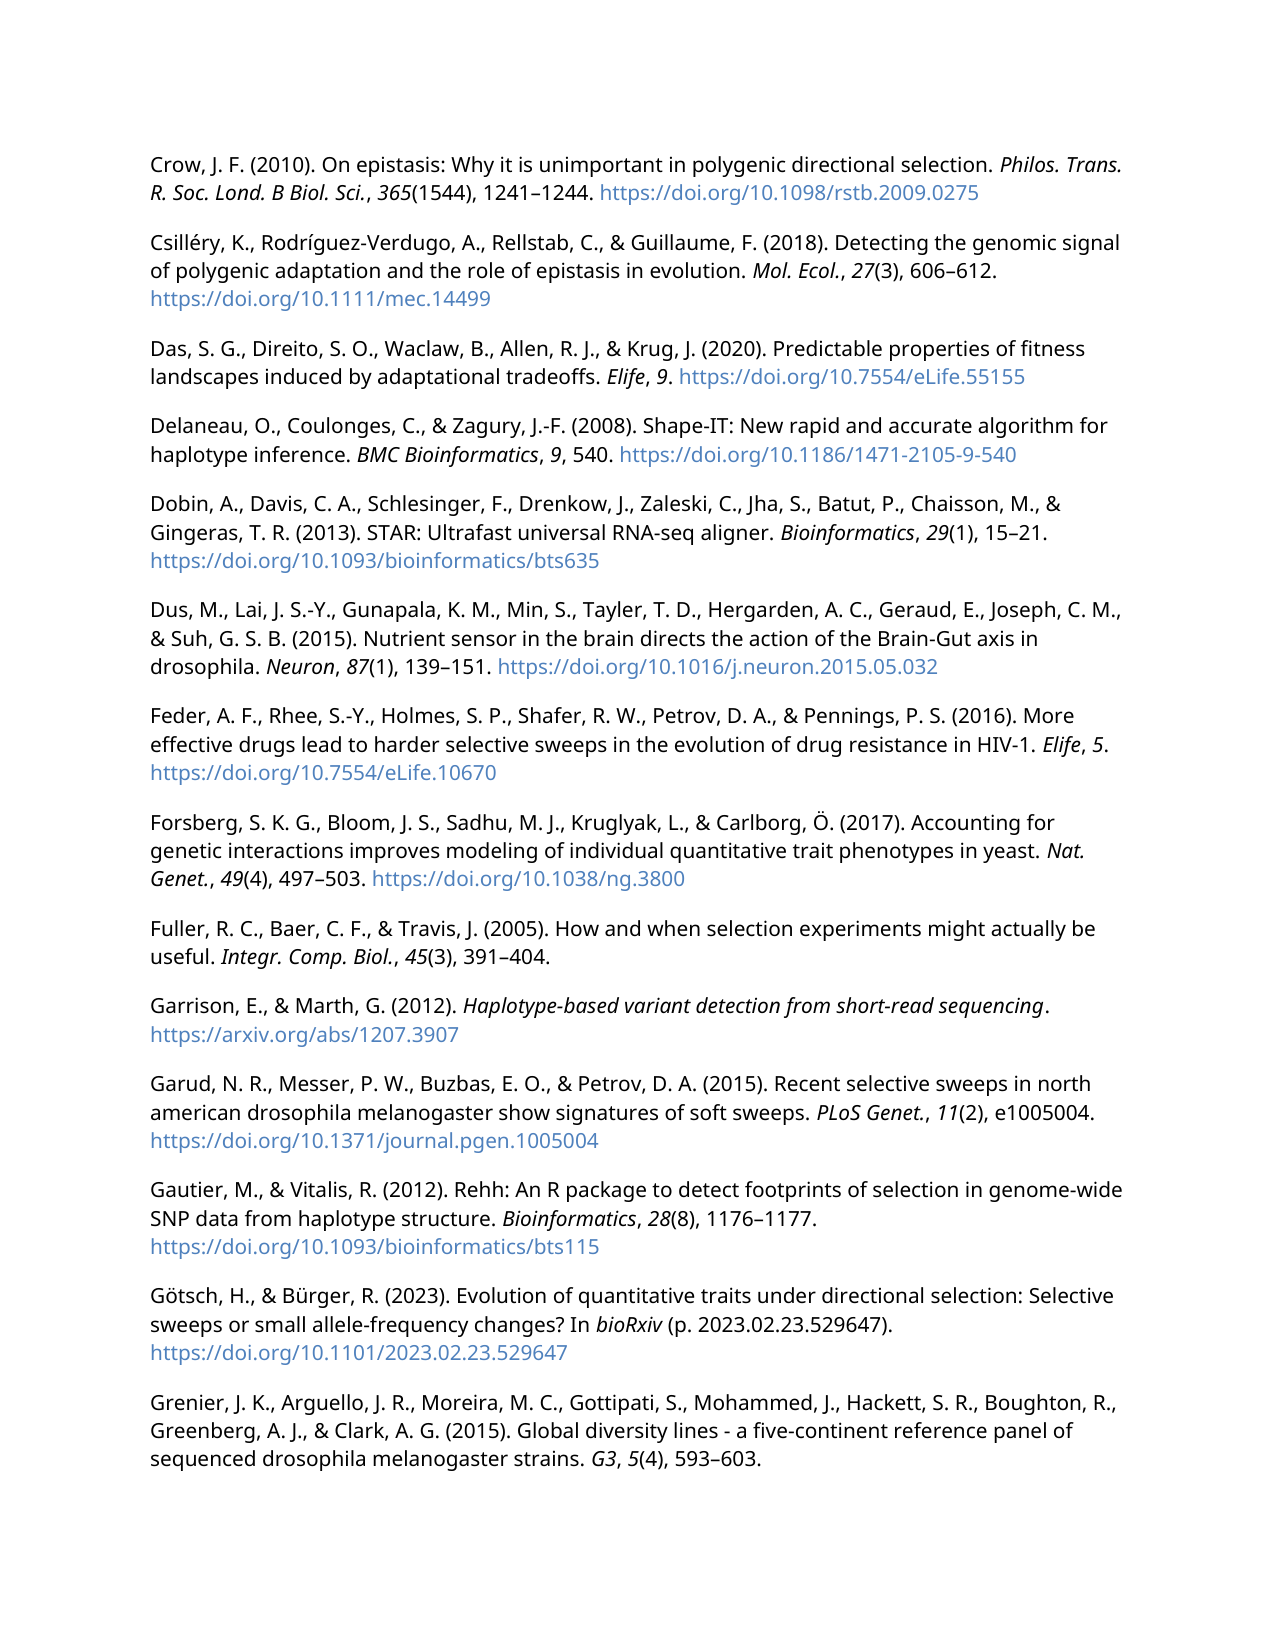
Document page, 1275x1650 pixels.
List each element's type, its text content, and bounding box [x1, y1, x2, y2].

text Gautier, M., & Vitalis, R. (2012). Rehh: An R package to detect footprints of selection in genome-wide SNP data from haplotype structure. Bioinformatics, 28(8), 1176–1177. https://doi.org/10.1093/bioinformatics/bts115 [150, 1175, 1125, 1261]
text Csilléry, K., Rodrı́guez-Verdugo, A., Rellstab, C., & Guillaume, F. (2018). Detecting the genomic signal of polygenic adaptation and the role of epistasis in evolution. Mol. Ecol., 27(3), 606–612. https://doi.org/10.1111/mec.14499 [150, 228, 1125, 313]
text Das, S. G., Direito, S. O., Waclaw, B., Allen, R. J., & Krug, J. (2020). Predictable properties of fitness landscapes induced by adaptational tradeoffs. Elife, 9. https://doi.org/10.7554/eLife.55155 [150, 334, 1125, 391]
text Crow, J. F. (2010). On epistasis: Why it is unimportant in polygenic directional selection. Philos. Trans. R. Soc. Lond. B Biol. Sci., 365(1544), 1241–1244. https://doi.org/10.1098/rstb.2009.0275 [150, 150, 1125, 207]
text Garrison, E., & Marth, G. (2012). Haplotype-based variant detection from short-read sequencing. https://arxiv.org/abs/1207.3907 [150, 992, 1125, 1048]
text Götsch, H., & Bürger, R. (2023). Evolution of quantitative traits under directional selection: Selective sweeps or small allele-frequency changes? In bioRxiv (p. 2023.02.23.529647). https://doi.org/10.1101/2023.02.23.529647 [150, 1282, 1125, 1367]
text Forsberg, S. K. G., Bloom, J. S., Sadhu, M. J., Kruglyak, L., & Carlborg, Ö. (2017). Accounting for genetic interactions improves modeling of individual quantitative trait phenotypes in yeast. Nat. Genet., 49(4), 497–503. https://doi.org/10.1038/ng.3800 [150, 808, 1125, 893]
text Dus, M., Lai, J. S.-Y., Gunapala, K. M., Min, S., Tayler, T. D., Hergarden, A. C., Geraud, E., Joseph, C. M., & Suh, G. S. B. (2015). Nutrient sensor in the brain directs the action of the Brain-Gut axis in drosophila. Neuron, 87(1), 139–151. https://doi.org/10.1016/j.neuron.2015.05.032 [150, 595, 1125, 681]
text Dobin, A., Davis, C. A., Schlesinger, F., Drenkow, J., Zaleski, C., Jha, S., Batut, P., Chaisson, M., & Gingeras, T. R. (2013). STAR: Ultrafast universal RNA-seq aligner. Bioinformatics, 29(1), 15–21. https://doi.org/10.1093/bioinformatics/bts635 [150, 489, 1125, 574]
text Grenier, J. K., Arguello, J. R., Moreira, M. C., Gottipati, S., Mohammed, J., Hackett, S. R., Boughton, R., Greenberg, A. J., & Clark, A. G. (2015). Global diversity lines - a five-continent reference panel of sequenced drosophila melanogaster strains. G3, 5(4), 593–603. [150, 1388, 1125, 1473]
text Feder, A. F., Rhee, S.-Y., Holmes, S. P., Shafer, R. W., Petrov, D. A., & Pennings, P. S. (2016). More effective drugs lead to harder selective sweeps in the evolution of drug resistance in HIV-1. Elife, 5. https://doi.org/10.7554/eLife.10670 [150, 702, 1125, 787]
text Delaneau, O., Coulonges, C., & Zagury, J.-F. (2008). Shape-IT: New rapid and accurate algorithm for haplotype inference. BMC Bioinformatics, 9, 540. https://doi.org/10.1186/1471-2105-9-540 [150, 412, 1125, 468]
text Fuller, R. C., Baer, C. F., & Travis, J. (2005). How and when selection experiments might actually be useful. Integr. Comp. Biol., 45(3), 391–404. [150, 914, 1125, 971]
text Garud, N. R., Messer, P. W., Buzbas, E. O., & Petrov, D. A. (2015). Recent selective sweeps in north american drosophila melanogaster show signatures of soft sweeps. PLoS Genet., 11(2), e1005004. https://doi.org/10.1371/journal.pgen.1005004 [150, 1069, 1125, 1154]
